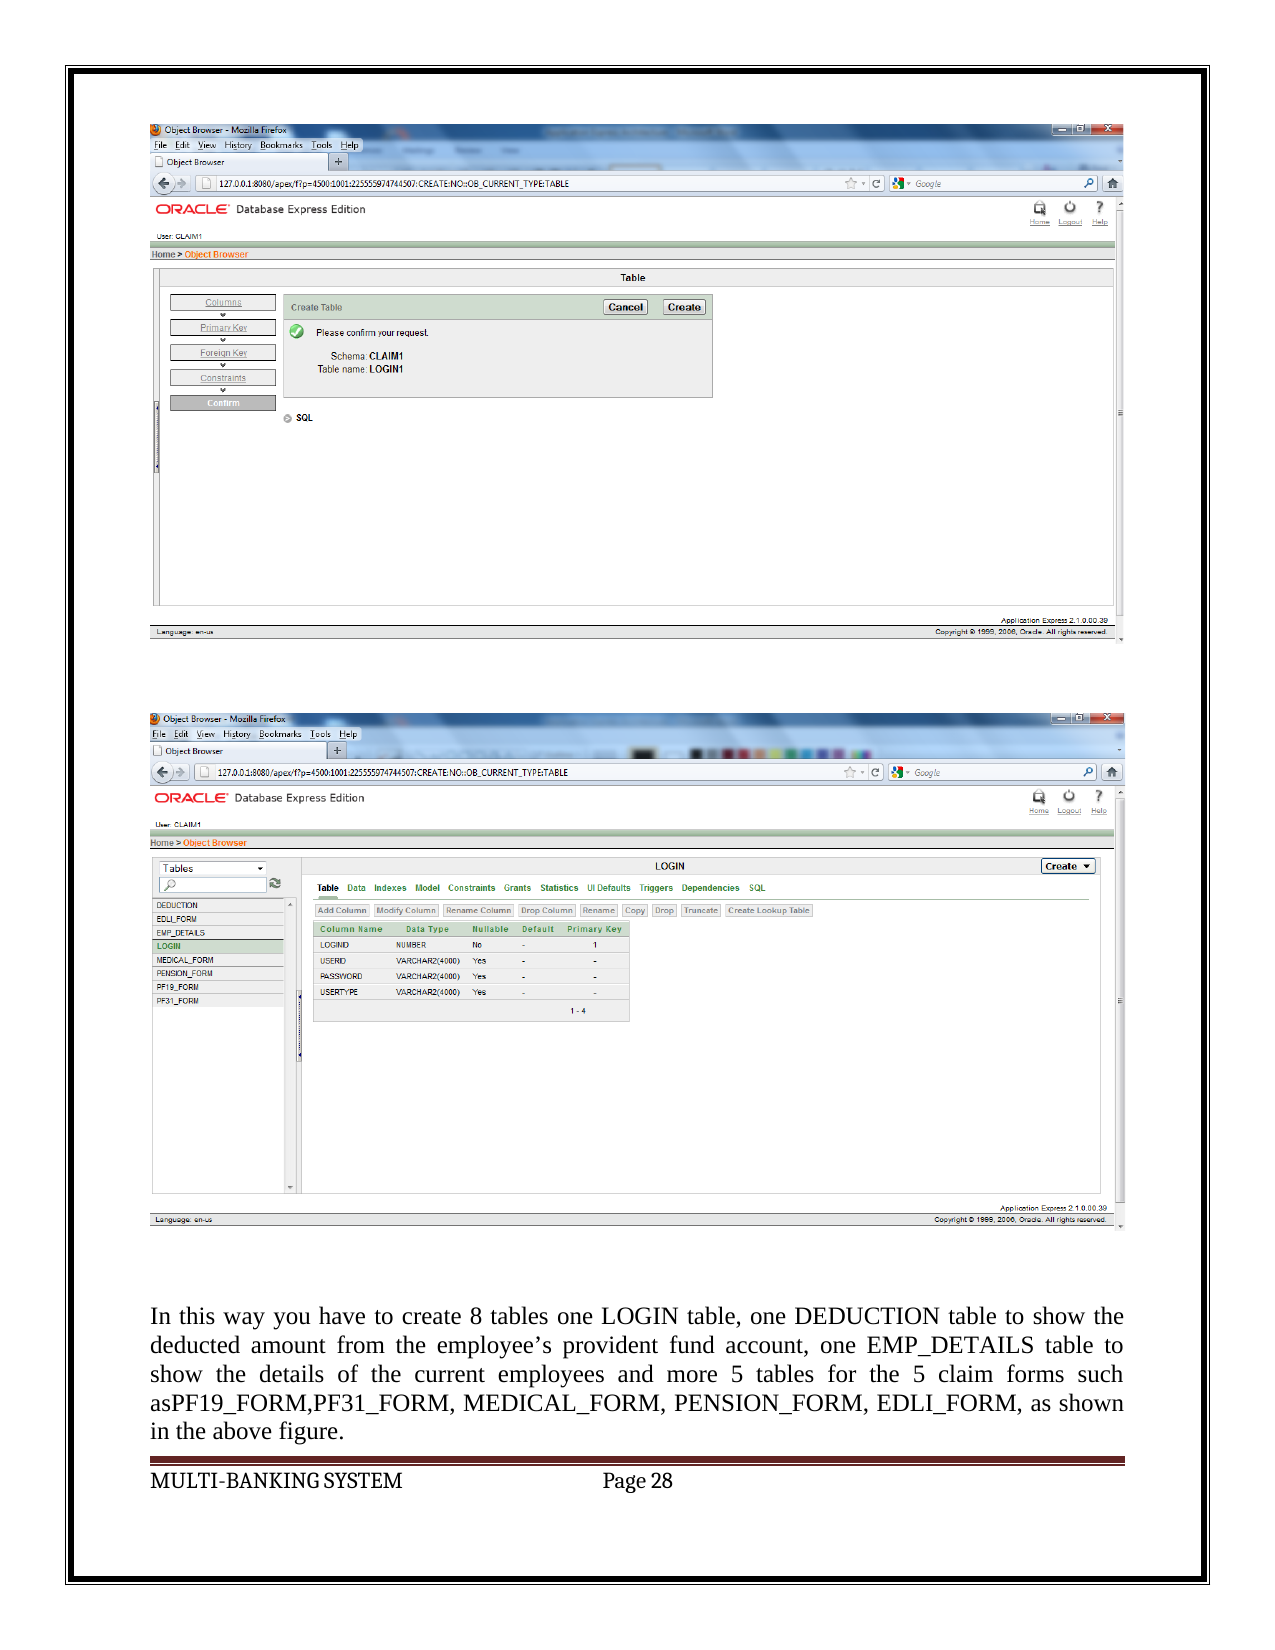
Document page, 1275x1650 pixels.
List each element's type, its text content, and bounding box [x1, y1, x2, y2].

text In this way you have to create 8 tables one LOGIN table, one DEDUCTION table to show the deducted amount from the employee’s provident fund account, one EMP_DETAILS table to show the details of the current employees and more 5 tables for the 5 claim forms such asPF19_FORM,PF31_FORM, MEDICAL_FORM, PENSION_FORM, EDLI_FORM, as shown in the above figure. [150, 1301, 1125, 1445]
picture [150, 124, 1124, 644]
picture [150, 713, 1125, 1231]
